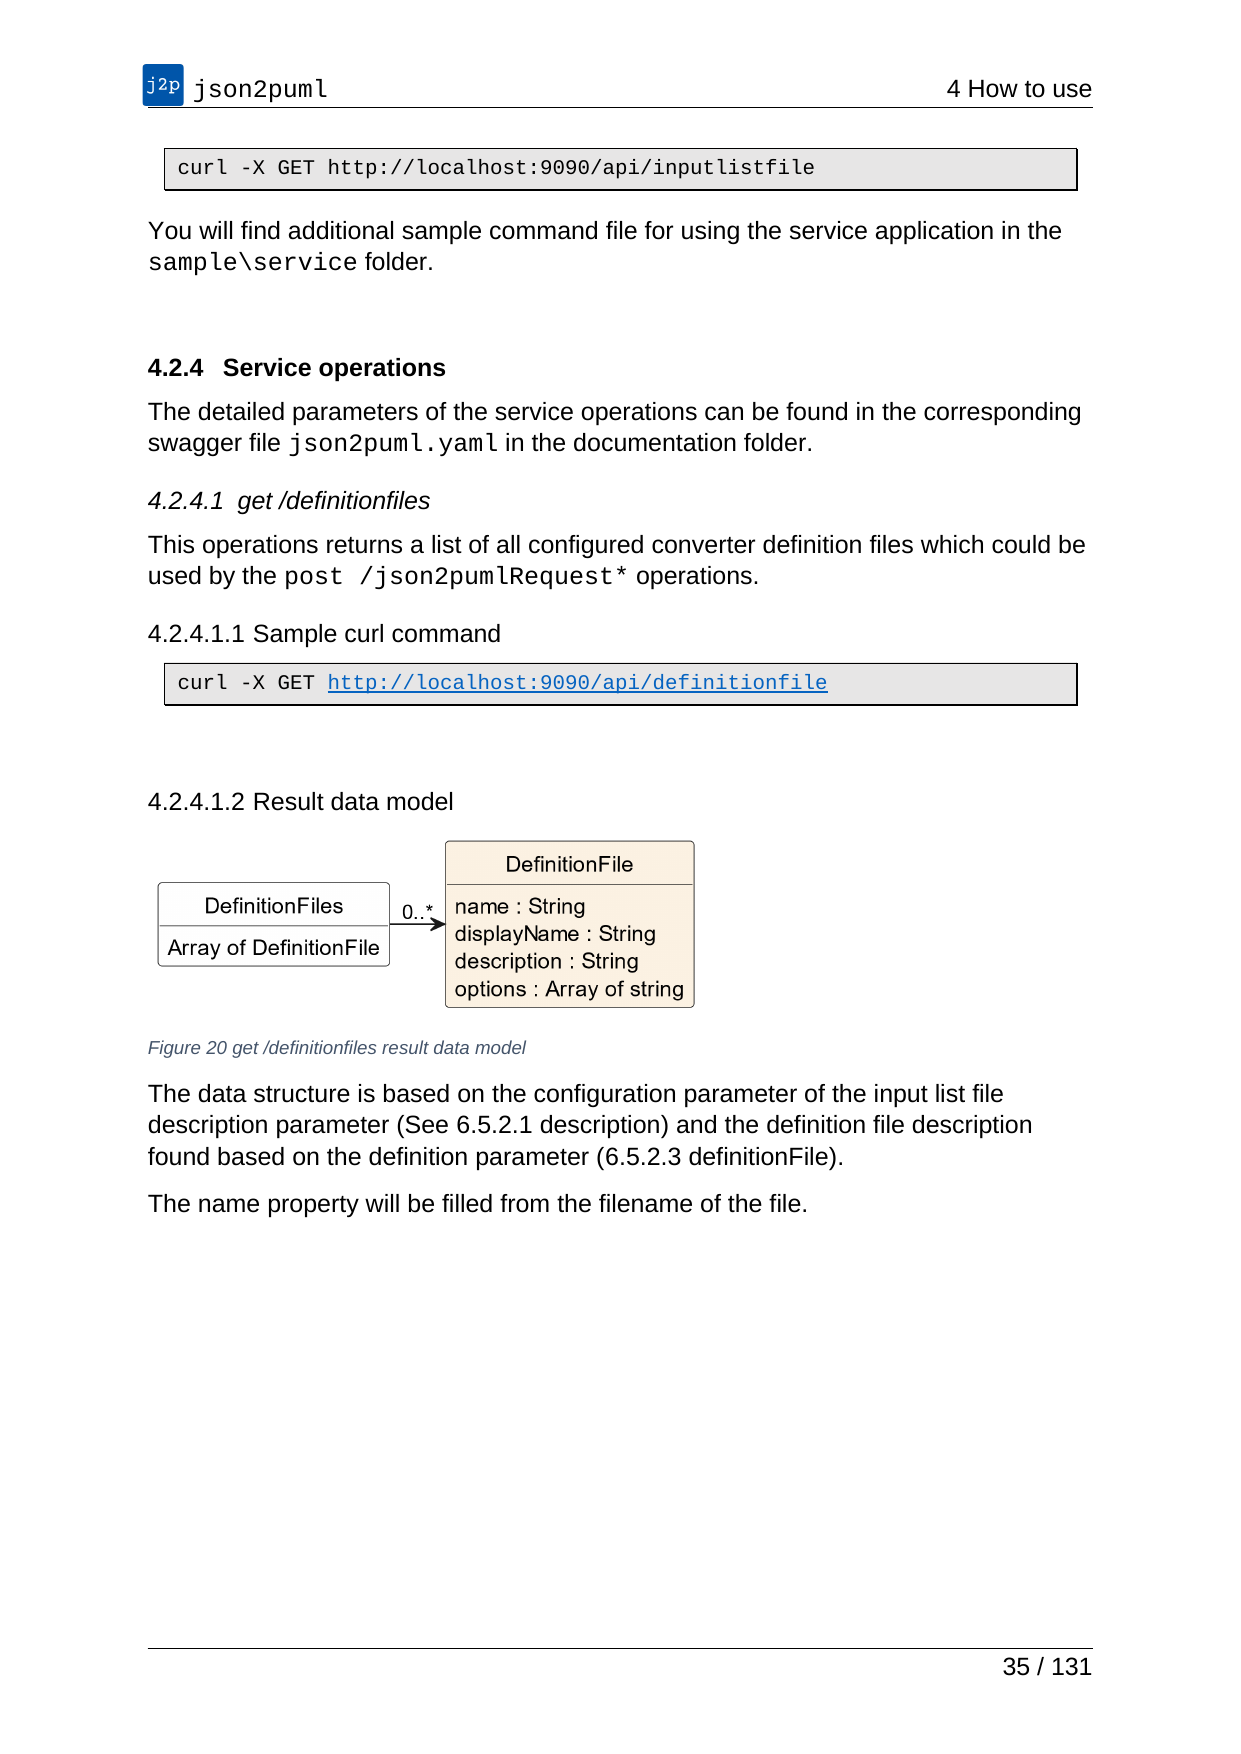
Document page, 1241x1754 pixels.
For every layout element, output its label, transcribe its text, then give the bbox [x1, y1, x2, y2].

text The data structure is based on the configuration parameter of the input list file description parameter (See 6.5.2.1 description) and the definition file description found based on the definition parameter (6.5.2.3 definitionFile). [148, 1079, 1093, 1170]
subtitle Result data model [148, 787, 1093, 816]
picture [142, 64, 184, 106]
subtitle Sample curl command [148, 619, 1093, 648]
text The name property will be filled from the filename of the file. [148, 1189, 1093, 1218]
text You will find additional sample command file for using the service application in the sample\service folder. [148, 216, 1093, 278]
subtitle get /definitionfiles [148, 486, 1093, 515]
text This operations returns a list of all configured converter definition files which could be used by the post /json2pumlRequest* operations. [148, 529, 1093, 592]
text Figure 20 get /definitionfiles result data model [148, 1037, 1093, 1058]
text curl -X GET http://localhost:9090/api/definitionfile [165, 664, 1076, 704]
text curl -X GET http://localhost:9090/api/inputlistfile [165, 149, 1076, 189]
subtitle Service operations [148, 353, 1093, 382]
text The detailed parameters of the service operations can be found in the corresponding swagger file json2puml.yaml in the documentation folder. [148, 397, 1093, 459]
picture [147, 830, 704, 1018]
